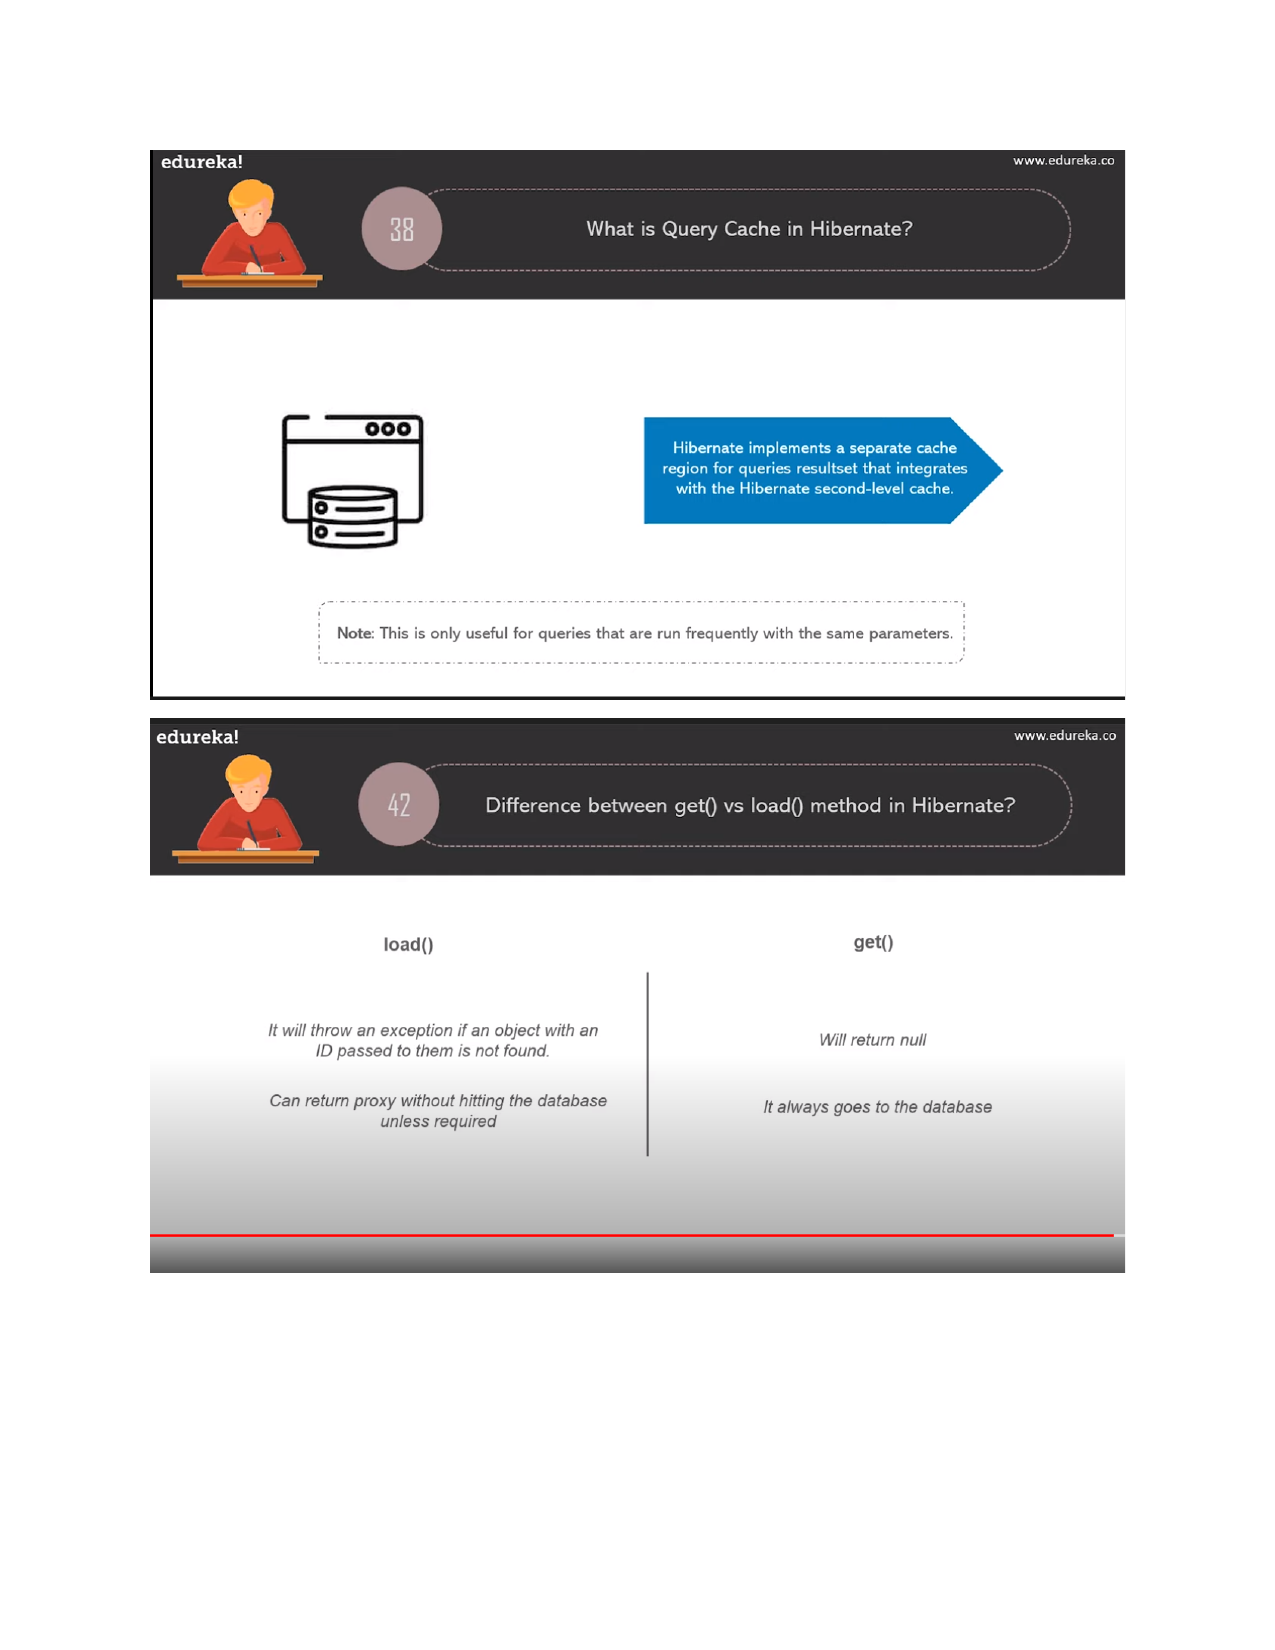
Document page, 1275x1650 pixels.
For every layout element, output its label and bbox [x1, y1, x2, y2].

picture [150, 150, 1125, 700]
picture [150, 718, 1125, 1273]
